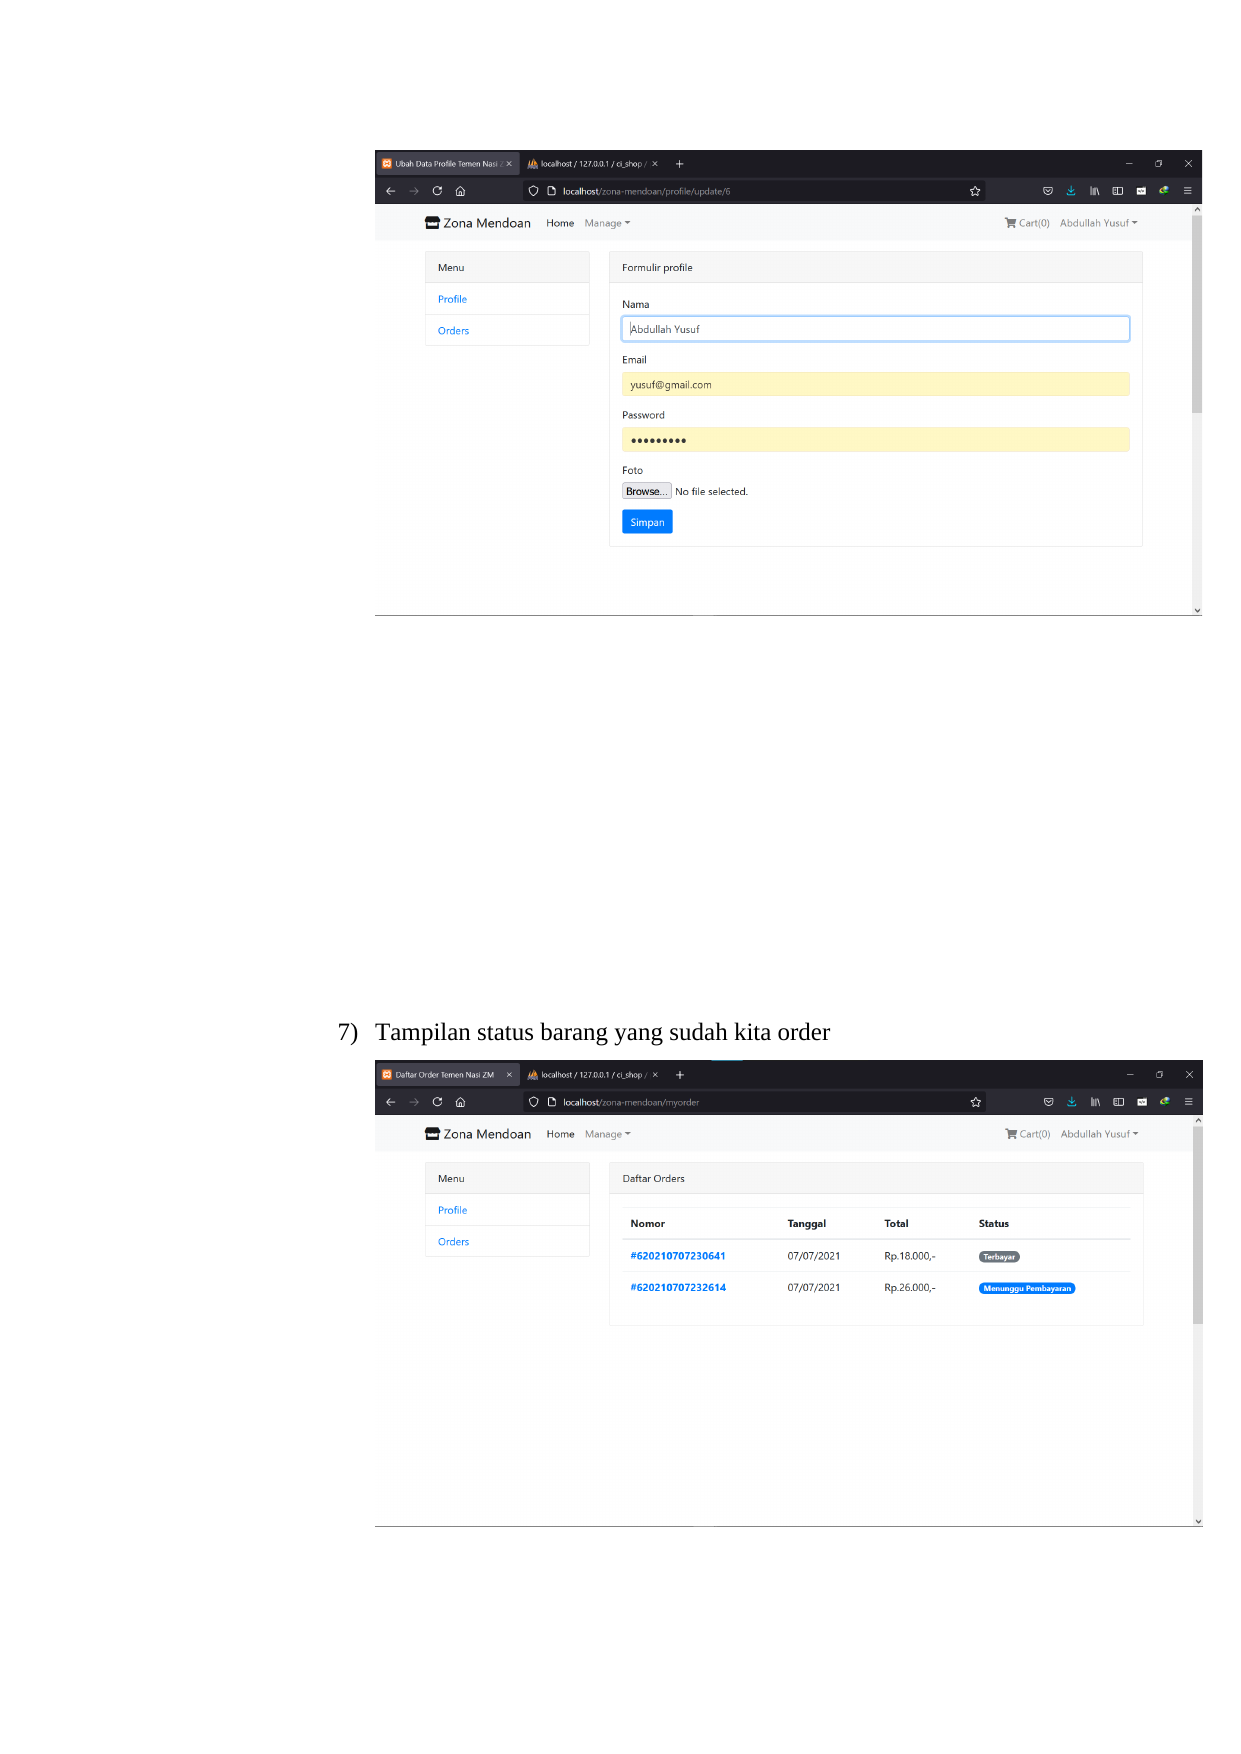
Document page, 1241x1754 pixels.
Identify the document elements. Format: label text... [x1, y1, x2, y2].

picture [375, 150, 1203, 616]
list Tampilan status barang yang sudah kita order [337, 1017, 1090, 1046]
picture [375, 1060, 1203, 1527]
